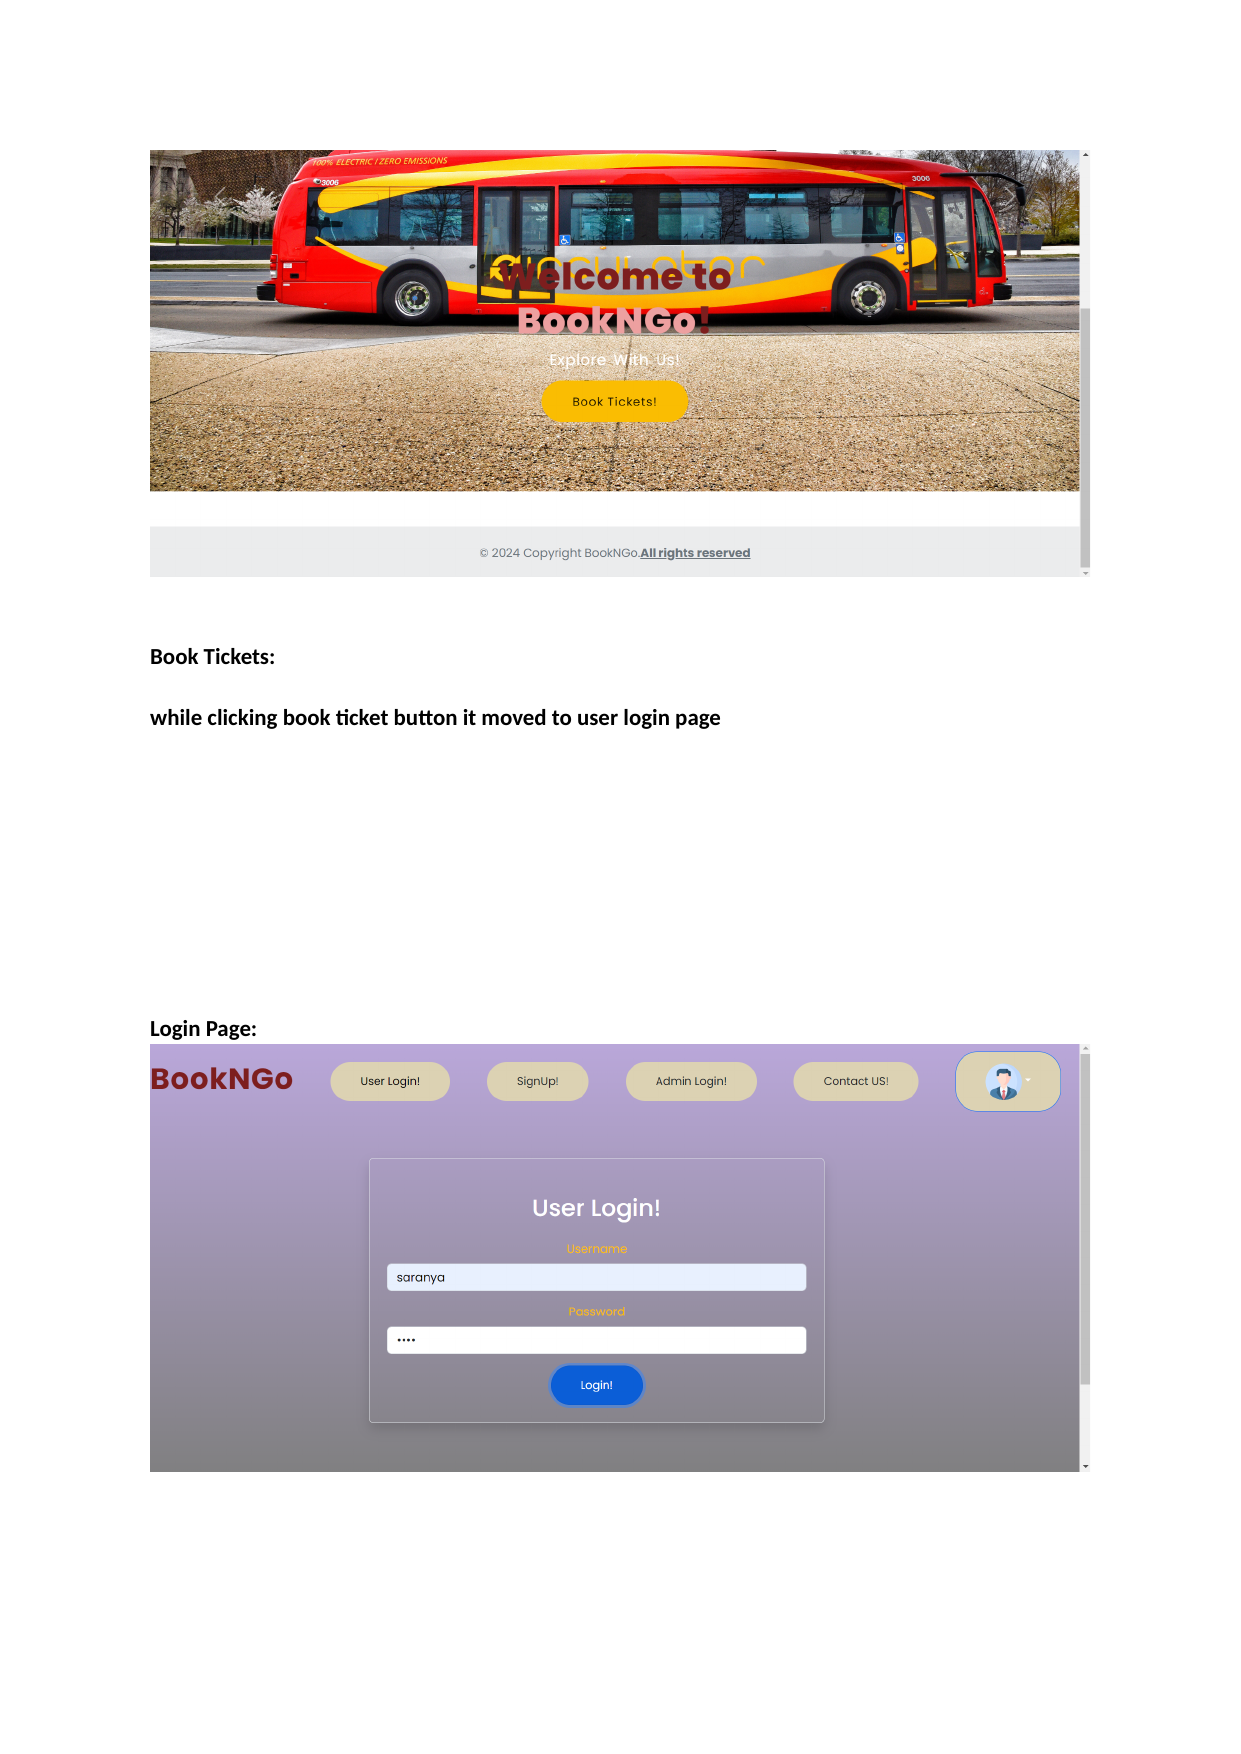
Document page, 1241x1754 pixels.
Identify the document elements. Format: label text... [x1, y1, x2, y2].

picture [150, 1044, 1091, 1472]
text Login Page: [150, 984, 1090, 1044]
picture [150, 150, 1091, 577]
text Book Tickets: while clicking book ticket button it moved to user login page [150, 642, 1090, 731]
